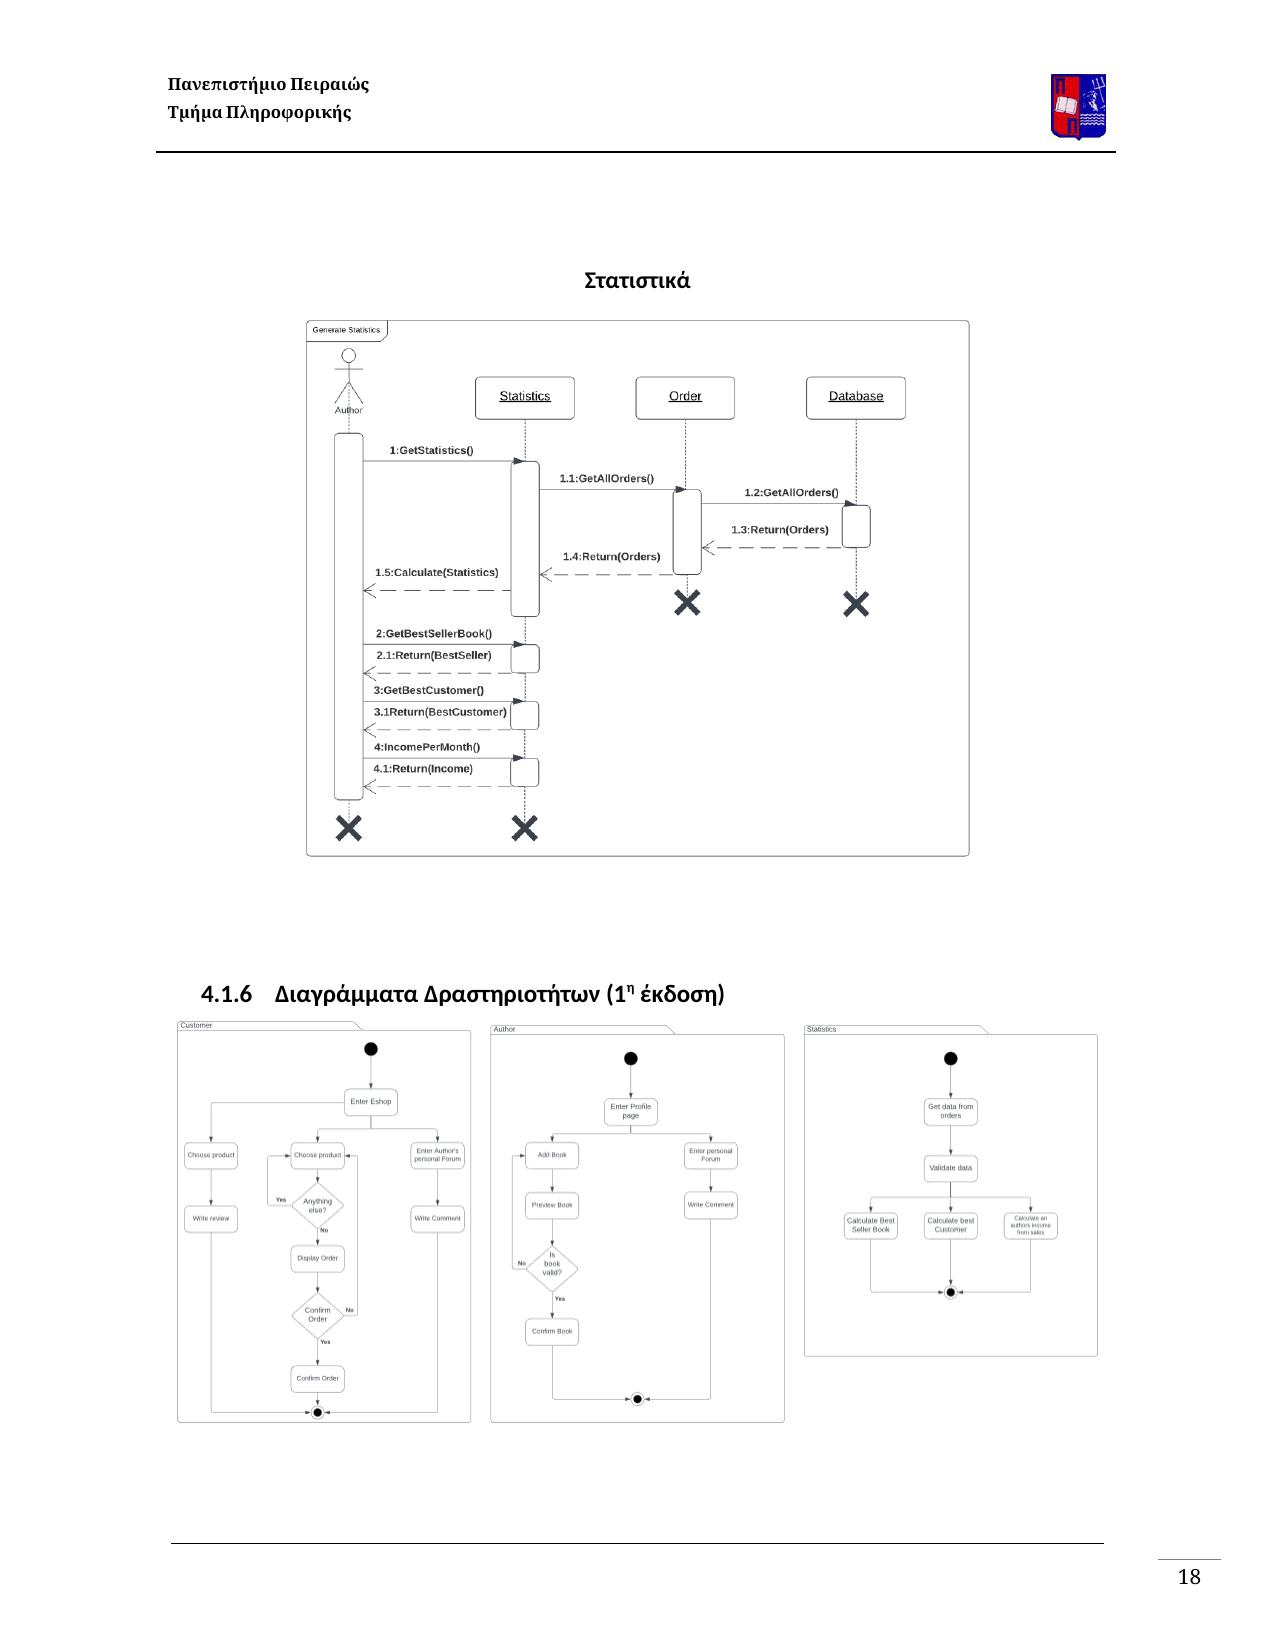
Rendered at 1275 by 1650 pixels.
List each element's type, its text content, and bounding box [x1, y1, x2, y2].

picture [171, 1015, 1104, 1429]
text Στατιστικά [171, 265, 1104, 294]
text Διαγράμματα Δραστηριοτήτων (1η έκδοση) [201, 978, 1104, 1009]
picture [1051, 74, 1106, 141]
picture [292, 306, 983, 870]
